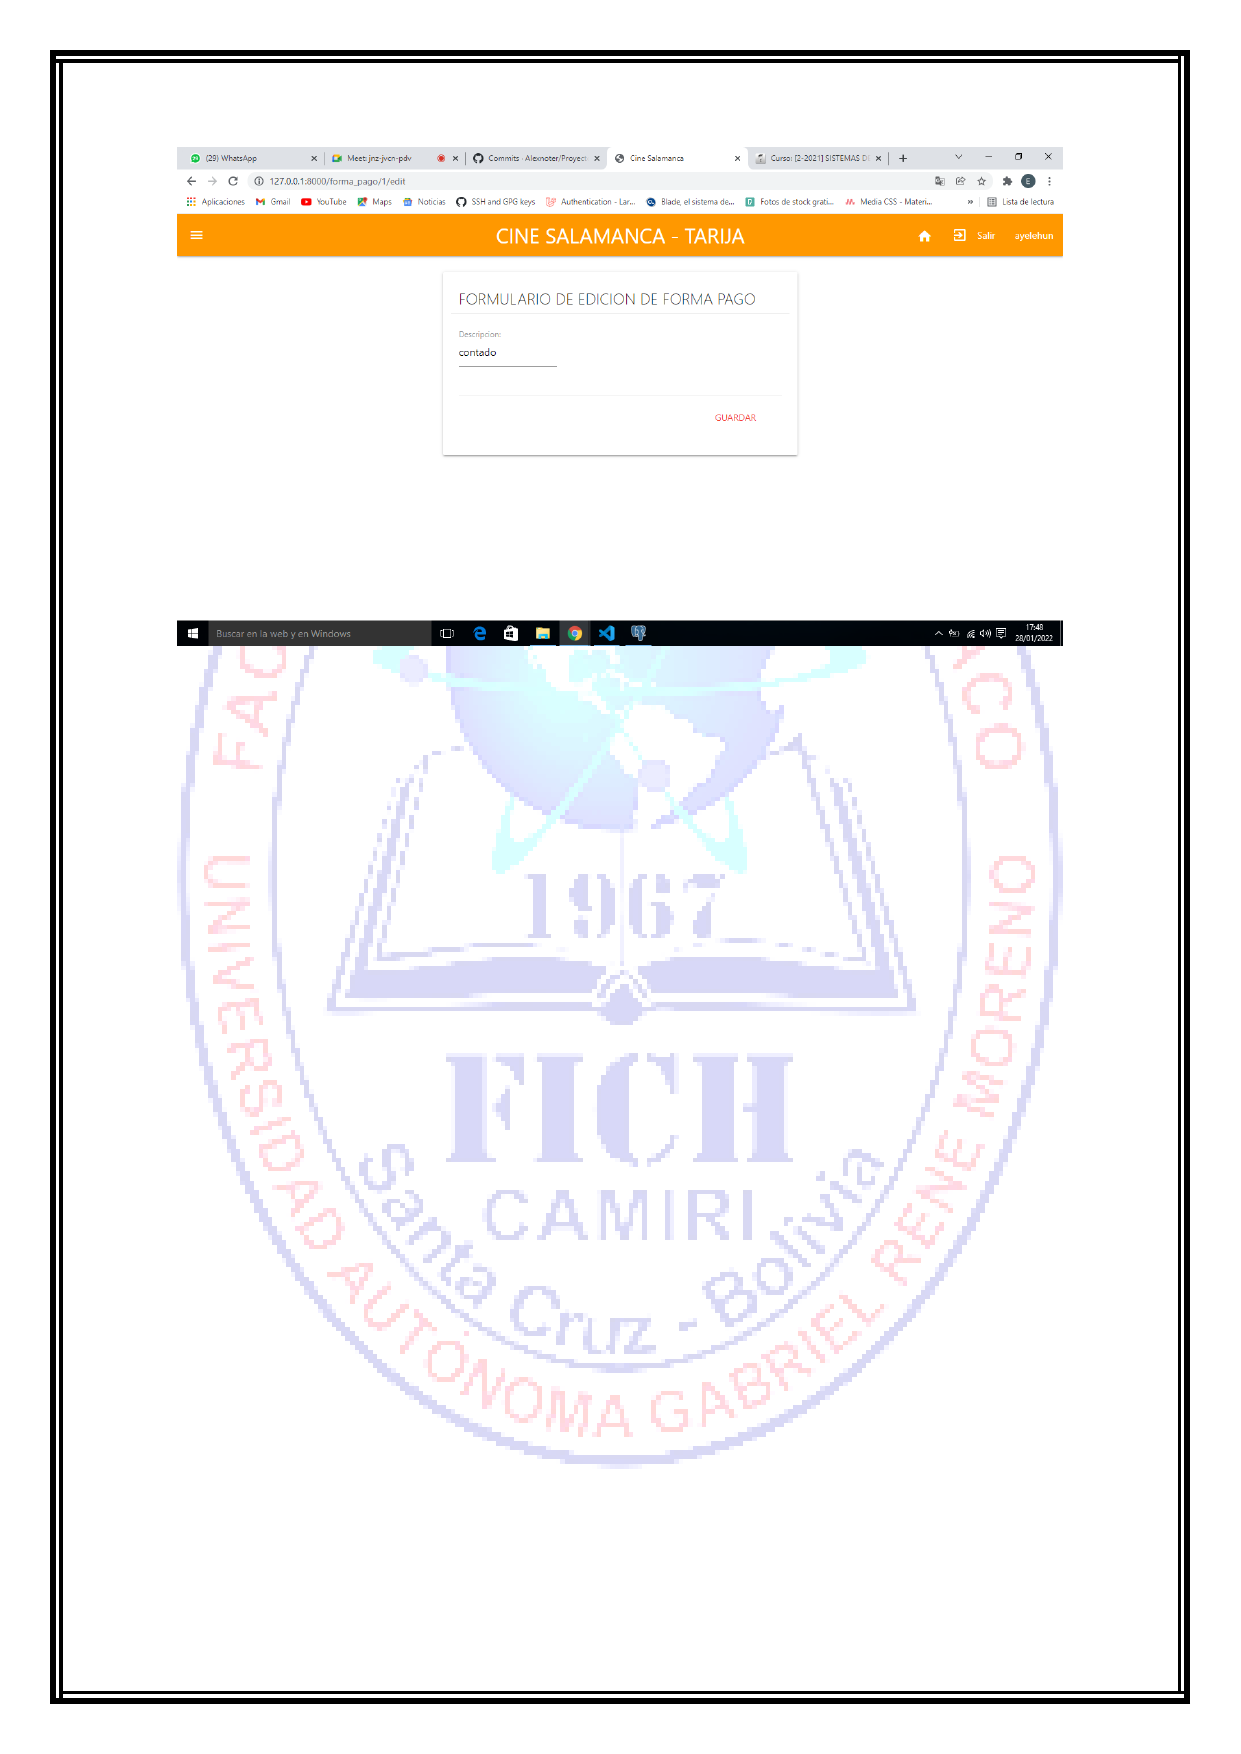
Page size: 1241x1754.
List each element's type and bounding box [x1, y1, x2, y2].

picture [177, 147, 1063, 646]
